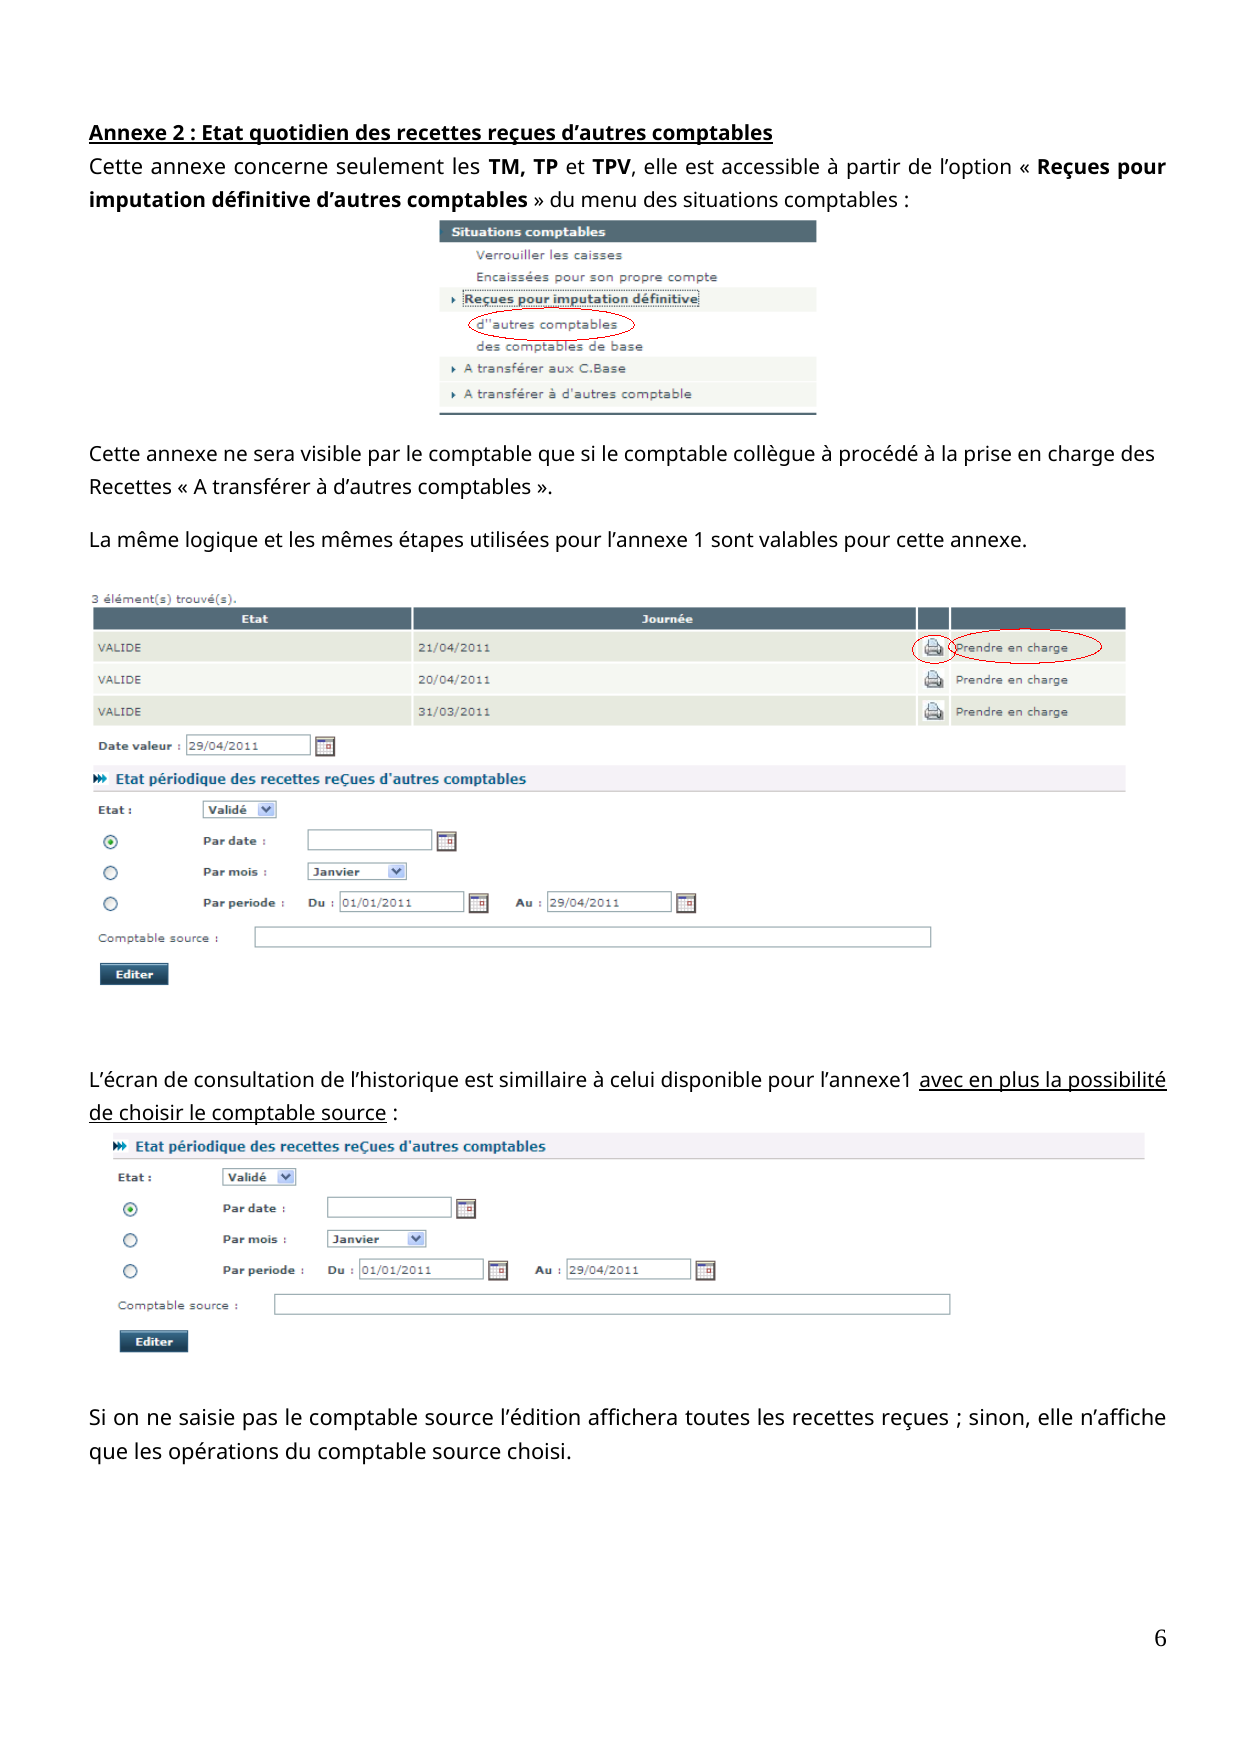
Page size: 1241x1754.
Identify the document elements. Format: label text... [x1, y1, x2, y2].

list Cette annexe concerne seulement les TM, TP et TPV, elle est accessible à partir de l’option « Reçues pour imputation définitive d’autres comptables » du menu des situations comptables : [89, 151, 1167, 213]
list Annexe 2 : Etat quotidien des recettes reçues d’autres comptables [89, 118, 1167, 147]
picture [107, 1130, 1148, 1364]
picture [436, 217, 819, 415]
picture [88, 578, 1128, 996]
text Cette annexe ne sera visible par le comptable que si le comptable collègue à procédé à la prise en charge des Recettes « A transférer à d’autres comptables ». [89, 439, 1167, 500]
text La même logique et les mêmes étapes utilisées pour l’annexe 1 sont valables pour cette annexe. [89, 525, 1167, 554]
list Si on ne saisie pas le comptable source l’édition affichera toutes les recettes reçues ; sinon, elle n’affiche que les opérations du comptable source choisi. [89, 1402, 1167, 1466]
list L’écran de consultation de l’historique est simillaire à celui disponible pour l’annexe1 avec en plus la possibilité de choisir le comptable source : [89, 1065, 1167, 1126]
